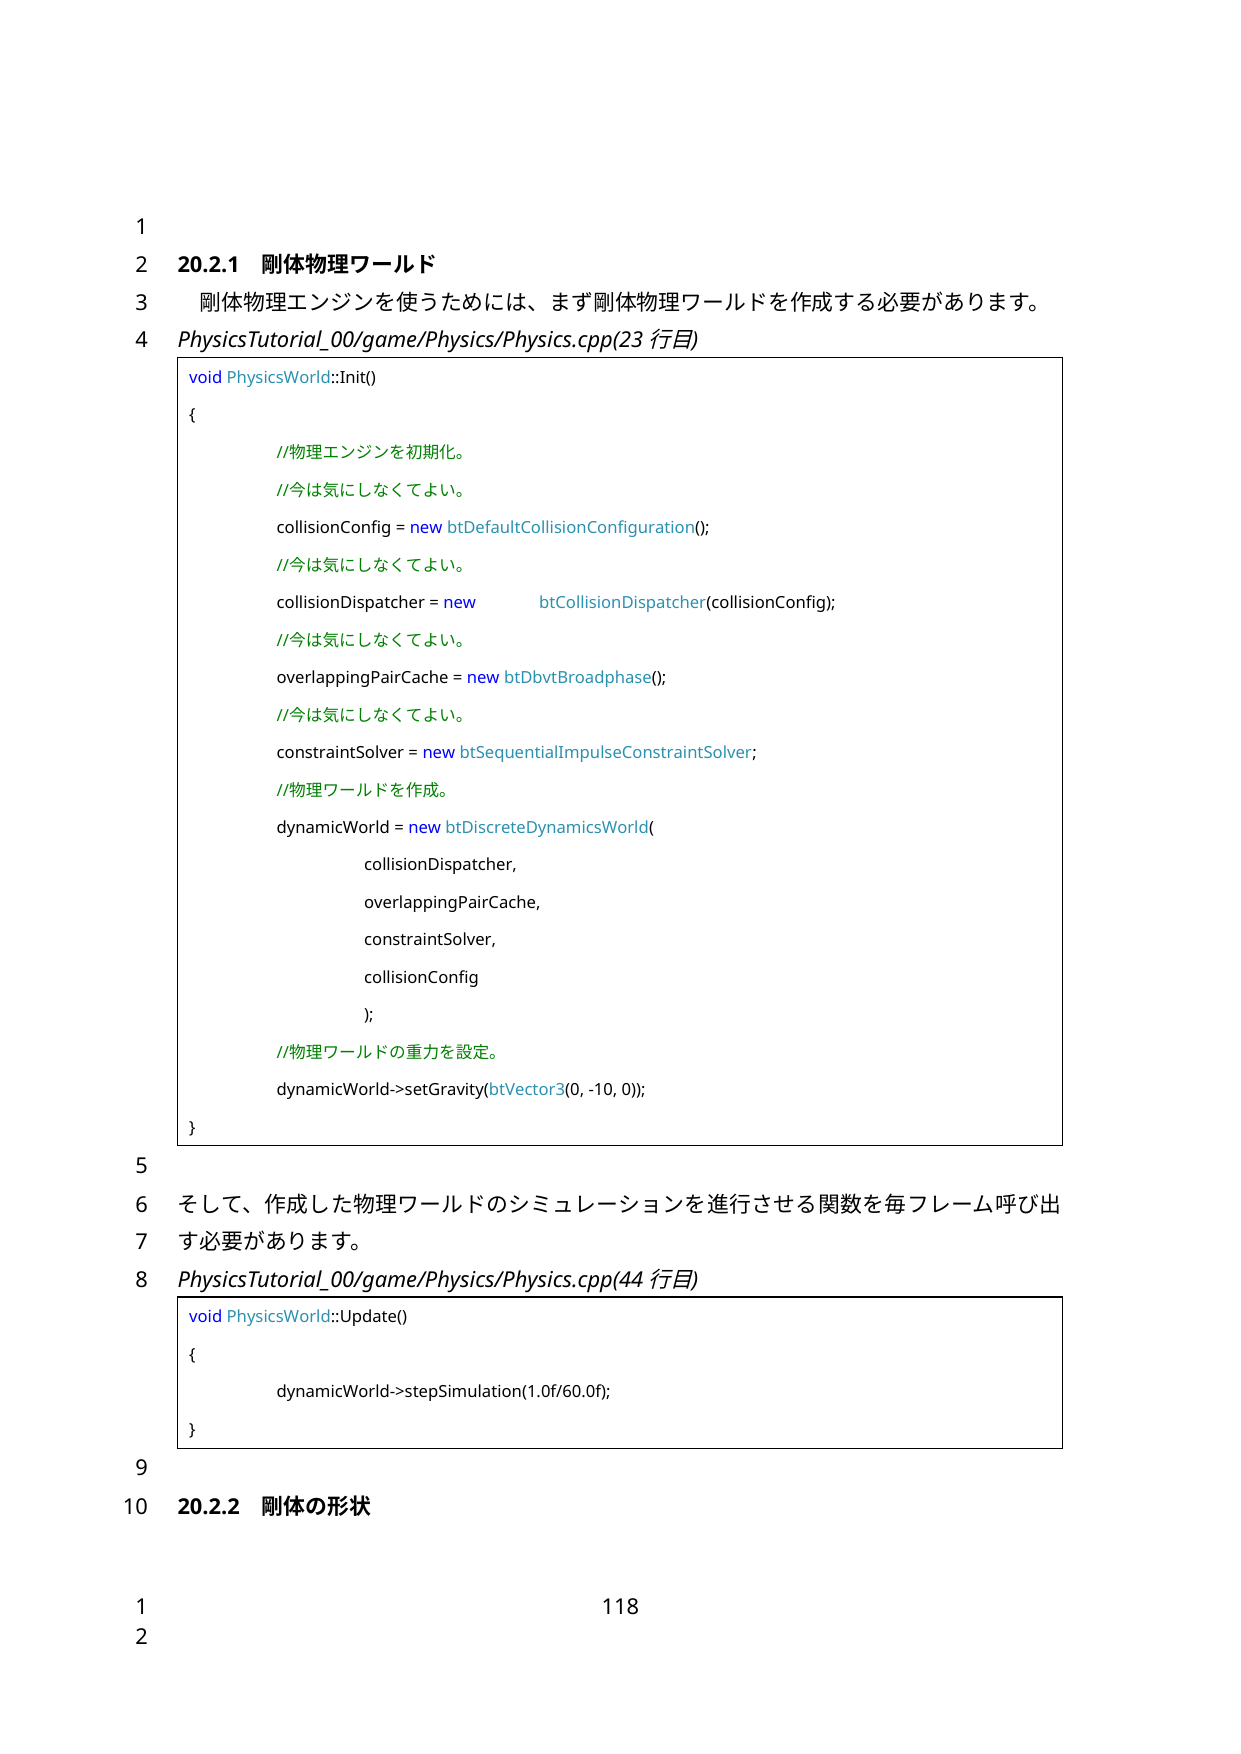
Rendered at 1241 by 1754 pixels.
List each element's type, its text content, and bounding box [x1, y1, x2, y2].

text そして、作成した物理ワールドのシミュレーションを進行させる関数を毎フレーム呼び出す必要があります。 [177, 1184, 1063, 1259]
text PhysicsTutorial_00/game/Physics/Physics.cpp(44行目) [177, 1259, 1063, 1296]
text 剛体物理エンジンを使うためには、まず剛体物理ワールドを作成する必要があります。 [177, 282, 1063, 319]
text PhysicsTutorial_00/game/Physics/Physics.cpp(23行目) [177, 319, 1063, 357]
table_header void PhysicsWorld::Update() { dynamicWorld->stepSimulation(1.0f/60.0f); } [178, 1298, 1062, 1447]
text 20.2.1 剛体物理ワールド [177, 244, 1063, 282]
text 20.2.2 剛体の形状 [177, 1486, 1063, 1523]
table_header void PhysicsWorld::Init() { //物理エンジンを初期化。 //今は気にしなくてよい。 collisionConfig = new btDefaultCollisionConfiguration(); //今は気にしなくてよい。 collisionDispatcher = new btCollisionDispatcher(collisionConfig); //今は気にしなくてよい。 overlappingPairCache = new btDbvtBroadphase(); //今は気にしなくてよい。 constraintSolver = new btSequentialImpulseConstraintSolver; //物理ワールドを作成。 dynamicWorld = new btDiscreteDynamicsWorld( collisionDispatcher, overlappingPairCache, constraintSolver, collisionConfig ); //物理ワールドの重力を設定。 dynamicWorld->setGravity(btVector3(0, -10, 0)); } [178, 358, 1062, 1145]
